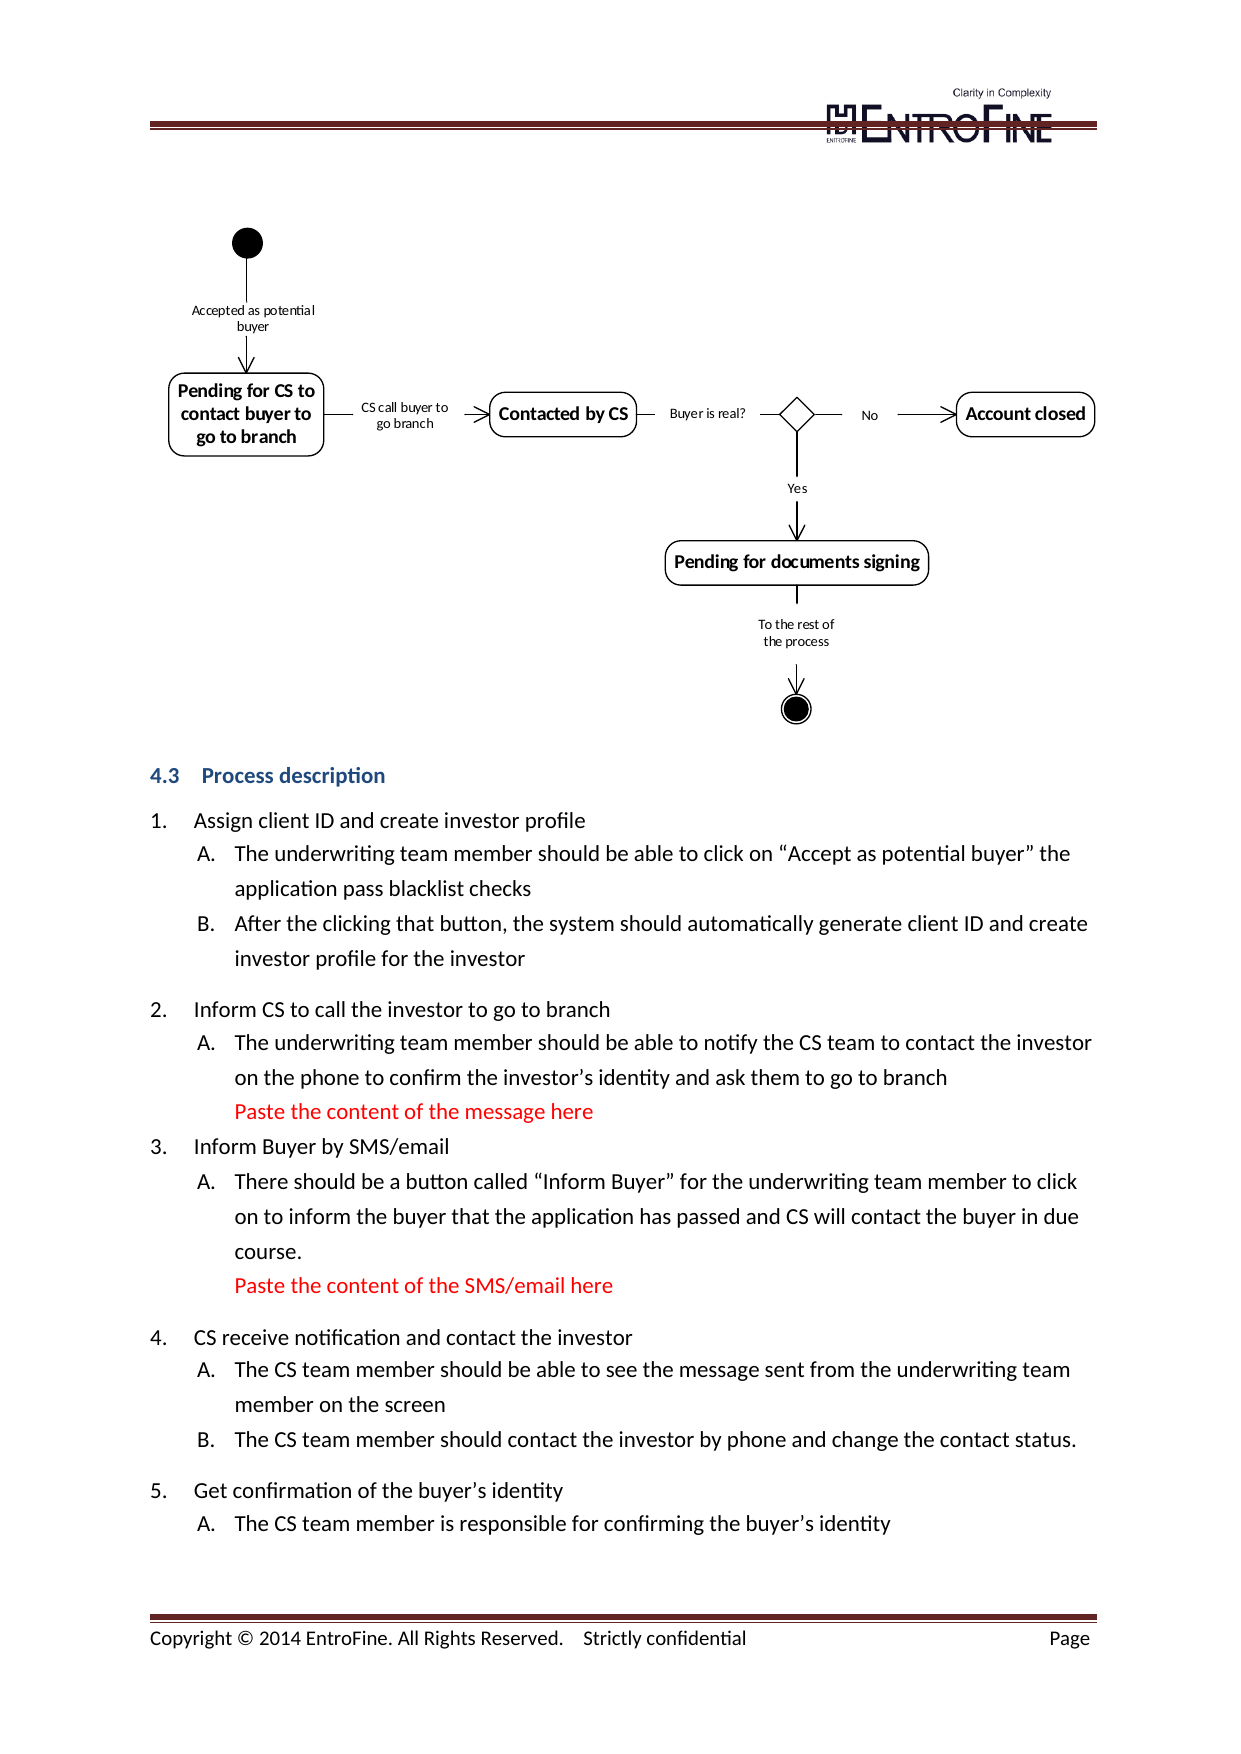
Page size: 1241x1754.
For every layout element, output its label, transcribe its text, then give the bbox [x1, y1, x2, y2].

picture [824, 130, 1054, 145]
list The CS team member is responsible for confirming the buyer’s identity [197, 1507, 1097, 1539]
picture [824, 87, 1054, 121]
list After the clicking that button, the system should automatically generate client ID and create investor profile for the investor [197, 907, 1097, 974]
list The underwriting team member should be able to click on “Accept as potential buyer” the application pass blacklist checks [197, 837, 1097, 904]
list The underwriting team member should be able to notify the CS team to contact the investor on the phone to confirm the investor’s identity and ask them to go to branch [197, 1026, 1097, 1093]
list The CS team member should contact the investor by phone and change the contact status. [197, 1423, 1097, 1455]
list CS receive notification and contact the investor [150, 1321, 1097, 1353]
list Paste the content of the SMS/email here [234, 1269, 1097, 1302]
list Inform Buyer by SMS/email [150, 1130, 1097, 1162]
list The CS team member should be able to see the message sent from the underwriting team member on the screen [197, 1353, 1097, 1421]
list Inform CS to call the investor to go to branch [150, 993, 1097, 1026]
list There should be a button called “Inform Buyer” for the underwriting team member to click on to inform the buyer that the application has passed and CS will contact the buyer in due course. [197, 1164, 1097, 1267]
list Process description [150, 759, 1097, 792]
list Assign client ID and create investor profile [150, 804, 1097, 837]
list Get confirmation of the buyer’s identity [150, 1474, 1097, 1507]
list Paste the content of the message here [234, 1095, 1097, 1128]
